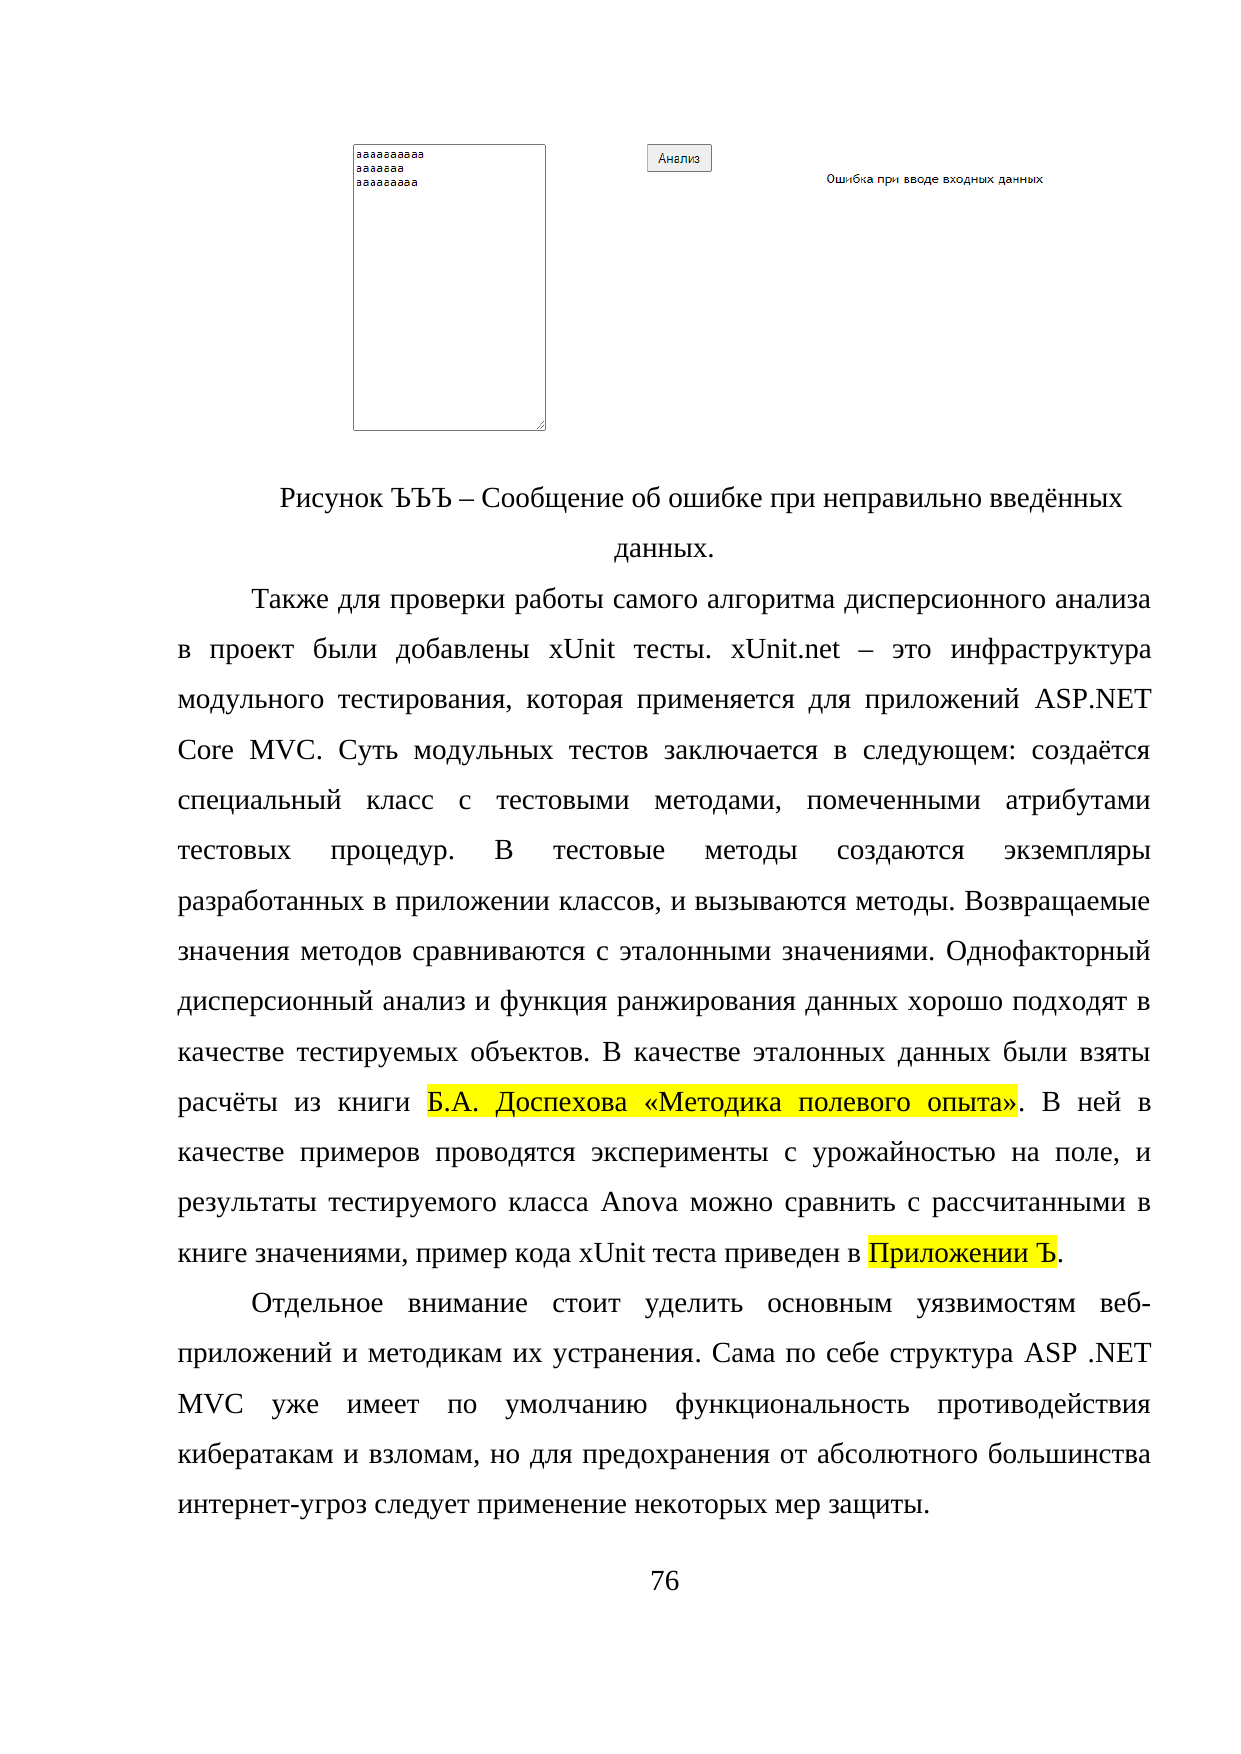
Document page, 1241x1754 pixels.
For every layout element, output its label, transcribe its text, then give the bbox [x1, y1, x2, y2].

text Рисунок ЪЪЪ – Сообщение об ошибке при неправильно введённых данных. [177, 480, 1152, 564]
text Также для проверки работы самого алгоритма дисперсионного анализа в проект были добавлены xUnit тесты. xUnit.net – это инфраструктура модульного тестирования, которая применяется для приложений ASP.NET Core MVC. Суть модульных тестов заключается в следующем: создаётся специальный класс с тестовыми методами, помеченными атрибутами тестовых процедур. В тестовые методы создаются экземпляры разработанных в приложении классов, и вызываются методы. Возвращаемые значения методов сравниваются с эталонными значениями. Однофакторный дисперсионный анализ и функция ранжирования данных хорошо подходят в качестве тестируемых объектов. В качестве эталонных данных были взяты расчёты из книги Б.А. Доспехова «Методика полевого опыта». В ней в качестве примеров проводятся эксперименты с урожайностью на поле, и результаты тестируемого класса Anova можно сравнить с рассчитанными в книге значениями, пример кода xUnit теста приведен в Приложении Ъ. [177, 581, 1152, 1268]
text Отдельное внимание стоит уделить основным уязвимостям веб-приложений и методикам их устранения. Сама по себе структура ASP .NET MVC уже имеет по умолчанию функциональность противодействия кибератакам и взломам, но для предохранения от абсолютного большинства интернет-угроз следует применение некоторых мер защиты. [177, 1285, 1152, 1520]
picture [327, 118, 1076, 464]
